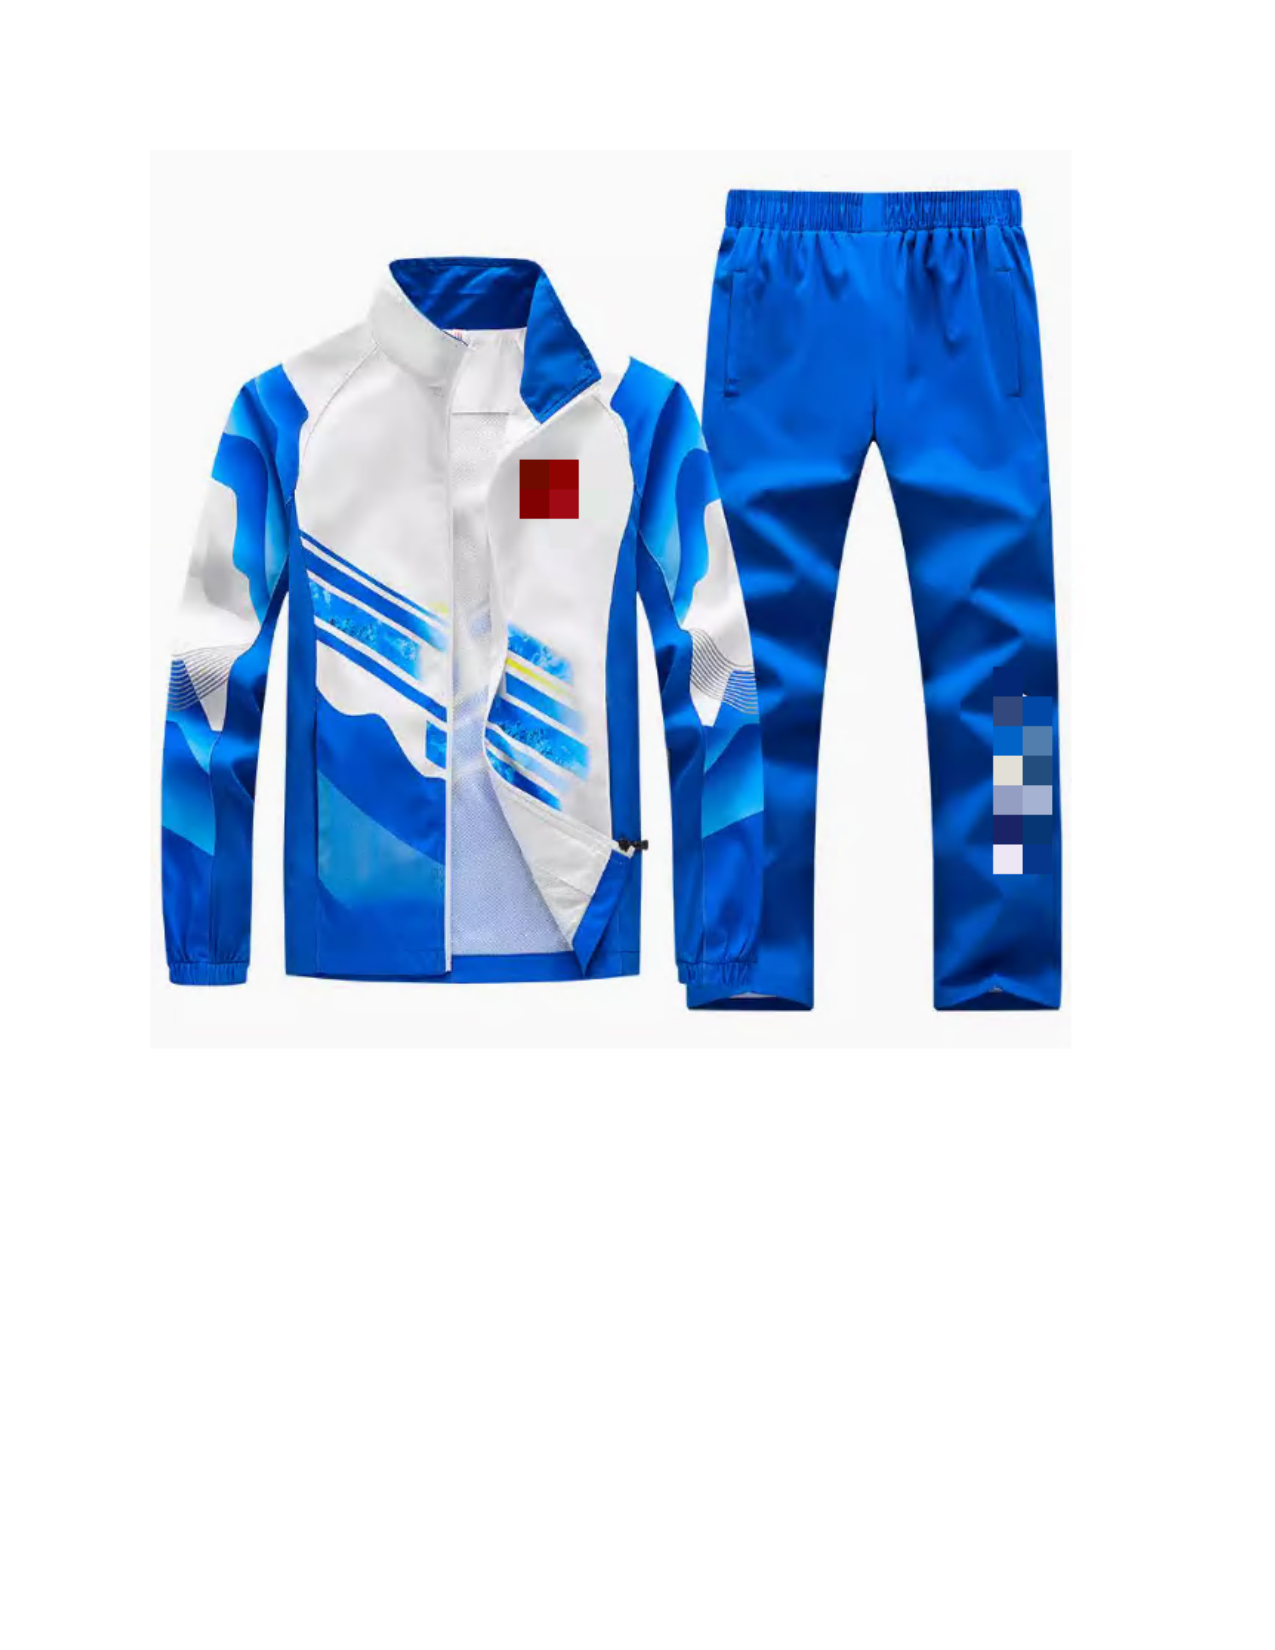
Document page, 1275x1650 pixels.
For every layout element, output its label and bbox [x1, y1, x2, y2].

picture [150, 150, 1124, 1049]
